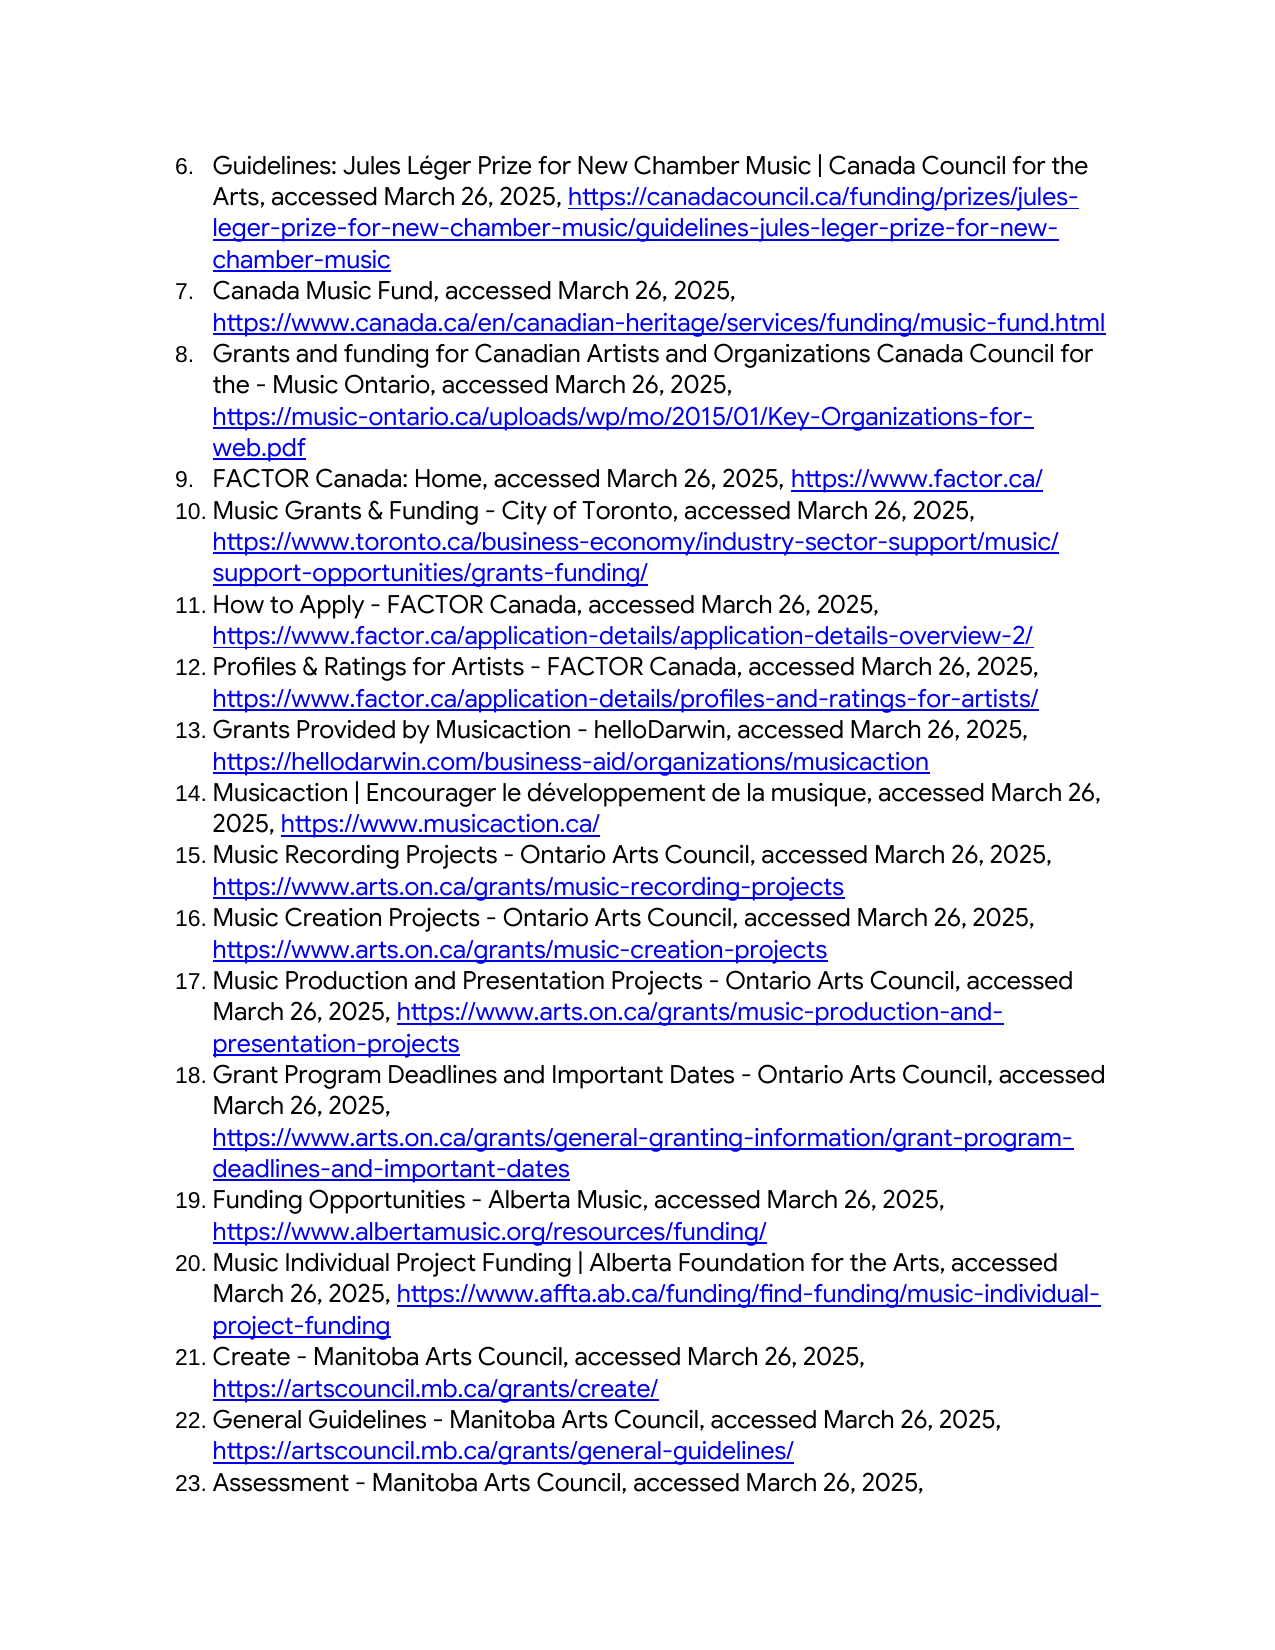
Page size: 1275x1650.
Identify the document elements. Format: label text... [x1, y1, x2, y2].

list Music Creation Projects - Ontario Arts Council, accessed March 26, 2025, https://www.arts.on.ca/grants/music-creation-projects [175, 902, 1125, 965]
list Profiles & Ratings for Artists - FACTOR Canada, accessed March 26, 2025, https://www.factor.ca/application-details/profiles-and-ratings-for-artists/ [175, 652, 1125, 714]
list Music Recording Projects - Ontario Arts Council, accessed March 26, 2025, https://www.arts.on.ca/grants/music-recording-projects [175, 840, 1125, 902]
list Music Individual Project Funding | Alberta Foundation for the Arts, accessed March 26, 2025, https://www.affta.ab.ca/funding/find-funding/music-individual-project-funding [175, 1247, 1125, 1341]
list Funding Opportunities - Alberta Music, accessed March 26, 2025, https://www.albertamusic.org/resources/funding/ [175, 1185, 1125, 1247]
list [175, 1467, 1125, 1498]
list Music Production and Presentation Projects - Ontario Arts Council, accessed March 26, 2025, https://www.arts.on.ca/grants/music-production-and-presentation-projects [175, 965, 1125, 1059]
list Create - Manitoba Arts Council, accessed March 26, 2025, https://artscouncil.mb.ca/grants/create/ [175, 1341, 1125, 1404]
list Music Grants & Funding - City of Toronto, accessed March 26, 2025, https://www.toronto.ca/business-economy/industry-sector-support/music/support-opportunities/grants-funding/ [175, 495, 1125, 589]
list FACTOR Canada: Home, accessed March 26, 2025, https://www.factor.ca/ [175, 463, 1125, 495]
list General Guidelines - Manitoba Arts Council, accessed March 26, 2025, https://artscouncil.mb.ca/grants/general-guidelines/ [175, 1404, 1125, 1467]
list Guidelines: Jules Léger Prize for New Chamber Music | Canada Council for the Arts, accessed March 26, 2025, https://canadacouncil.ca/funding/prizes/jules-leger-prize-for-new-chamber-music/guidelines-jules-leger-prize-for-new-chamber-music [175, 150, 1125, 275]
list Grants and funding for Canadian Artists and Organizations Canada Council for the - Music Ontario, accessed March 26, 2025, https://music-ontario.ca/uploads/wp/mo/2015/01/Key-Organizations-for-web.pdf [175, 338, 1125, 463]
list How to Apply - FACTOR Canada, accessed March 26, 2025, https://www.factor.ca/application-details/application-details-overview-2/ [175, 589, 1125, 652]
list Grant Program Deadlines and Important Dates - Ontario Arts Council, accessed March 26, 2025, https://www.arts.on.ca/grants/general-granting-information/grant-program-deadlines-and-important-dates [175, 1059, 1125, 1185]
list Grants Provided by Musicaction - helloDarwin, accessed March 26, 2025, https://hellodarwin.com/business-aid/organizations/musicaction [175, 714, 1125, 777]
list Musicaction | Encourager le développement de la musique, accessed March 26, 2025, https://www.musicaction.ca/ [175, 777, 1125, 840]
list Canada Music Fund, accessed March 26, 2025, https://www.canada.ca/en/canadian-heritage/services/funding/music-fund.html [175, 275, 1125, 338]
